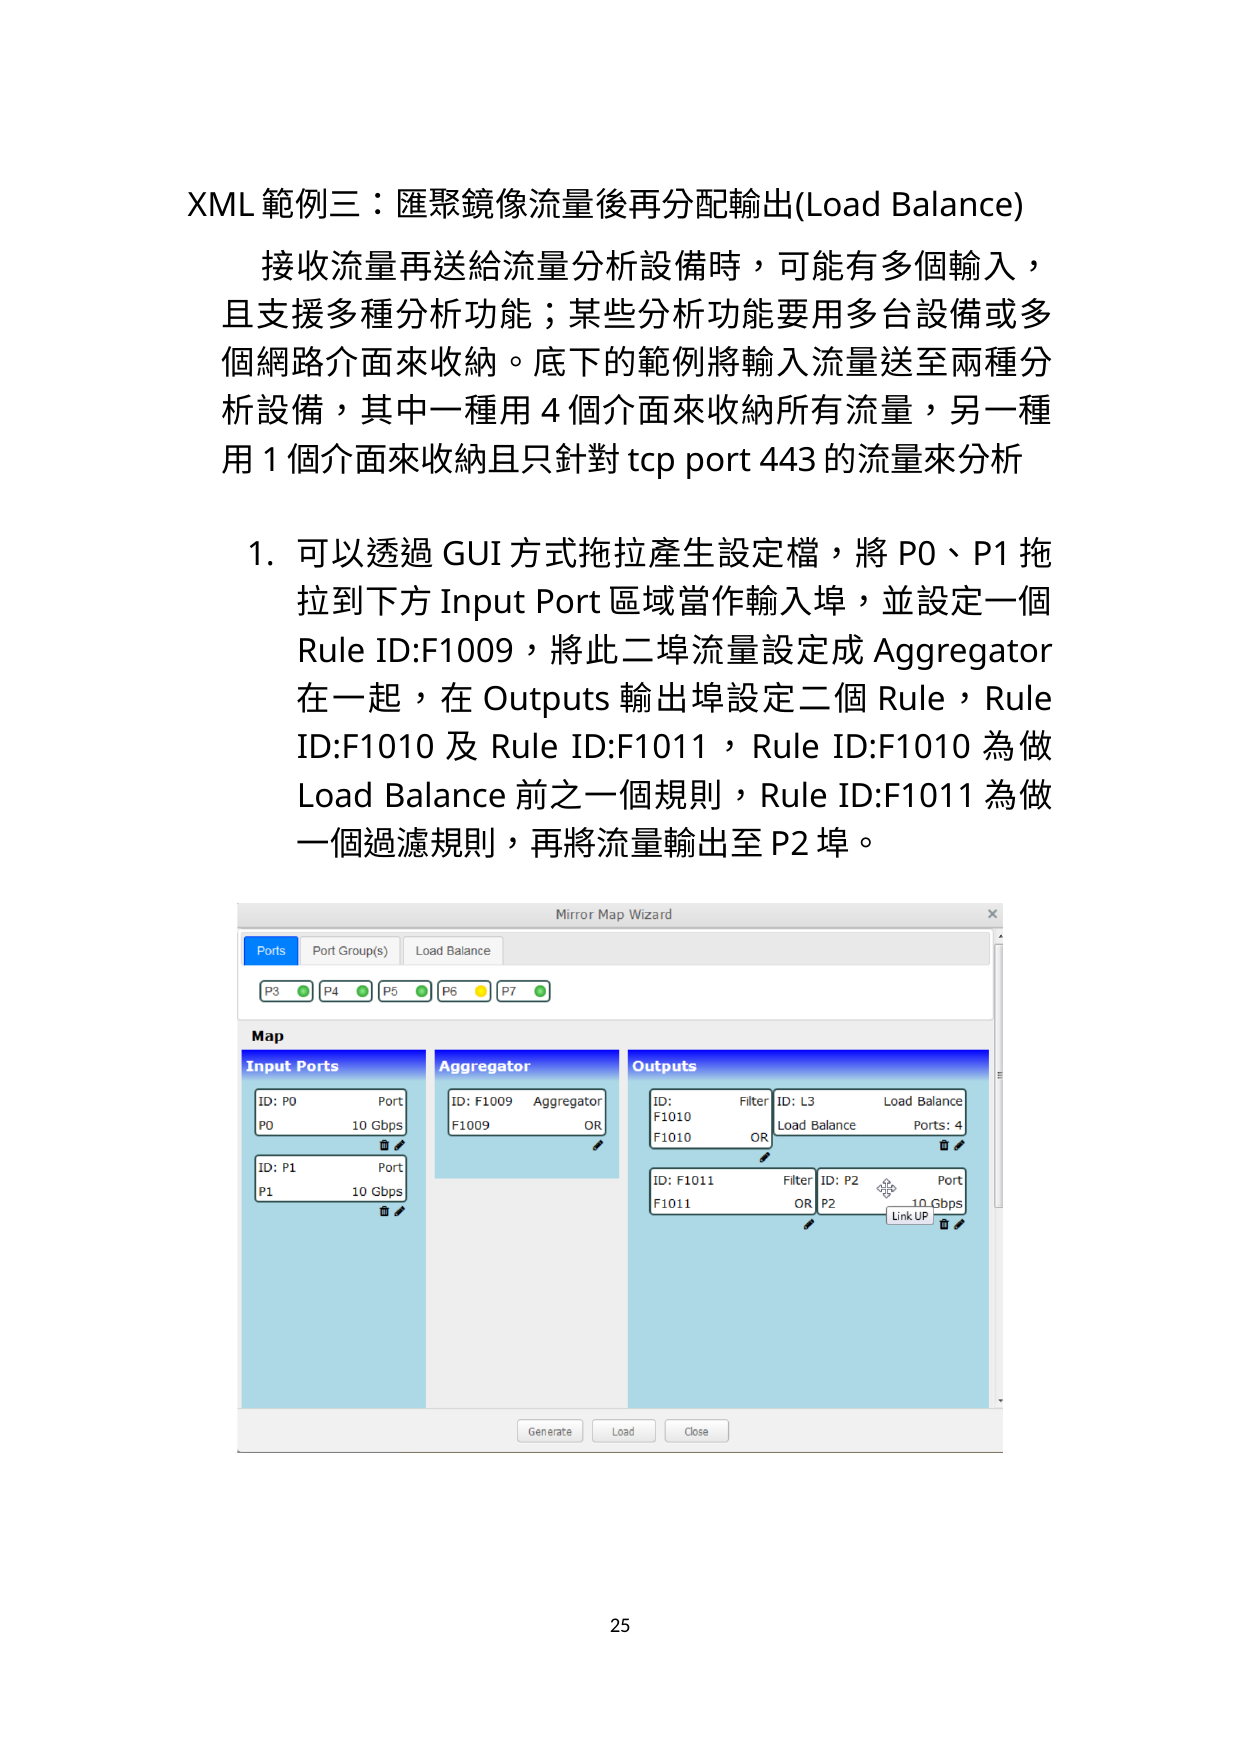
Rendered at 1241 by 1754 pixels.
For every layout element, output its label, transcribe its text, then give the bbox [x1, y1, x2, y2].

list 接收流量再送給流量分析設備時，可能有多個輸入，且支援多種分析功能；某些分析功能要用多台設備或多個網路介面來收納。底下的範例將輸入流量送至兩種分析設備，其中一種用4個介面來收納所有流量，另一種用1個介面來收納且只針對tcp port 443的流量來分析 [221, 239, 1053, 481]
list 可以透過GUI方式拖拉產生設定檔，將P0、P1拖拉到下方Input Port區域當作輸入埠，並設定一個Rule ID:F1009，將此二埠流量設定成Aggregator在一起，在Outputs輸出埠設定二個Rule，Rule ID:F1010及Rule ID:F1011，Rule ID:F1010為做Load Balance前之一個規則，Rule ID:F1011為做一個過濾規則，再將流量輸出至P2埠。 [247, 526, 1053, 866]
text XML範例三：匯聚鏡像流量後再分配輸出(Load Balance) [187, 164, 1053, 239]
picture [237, 903, 1003, 1453]
